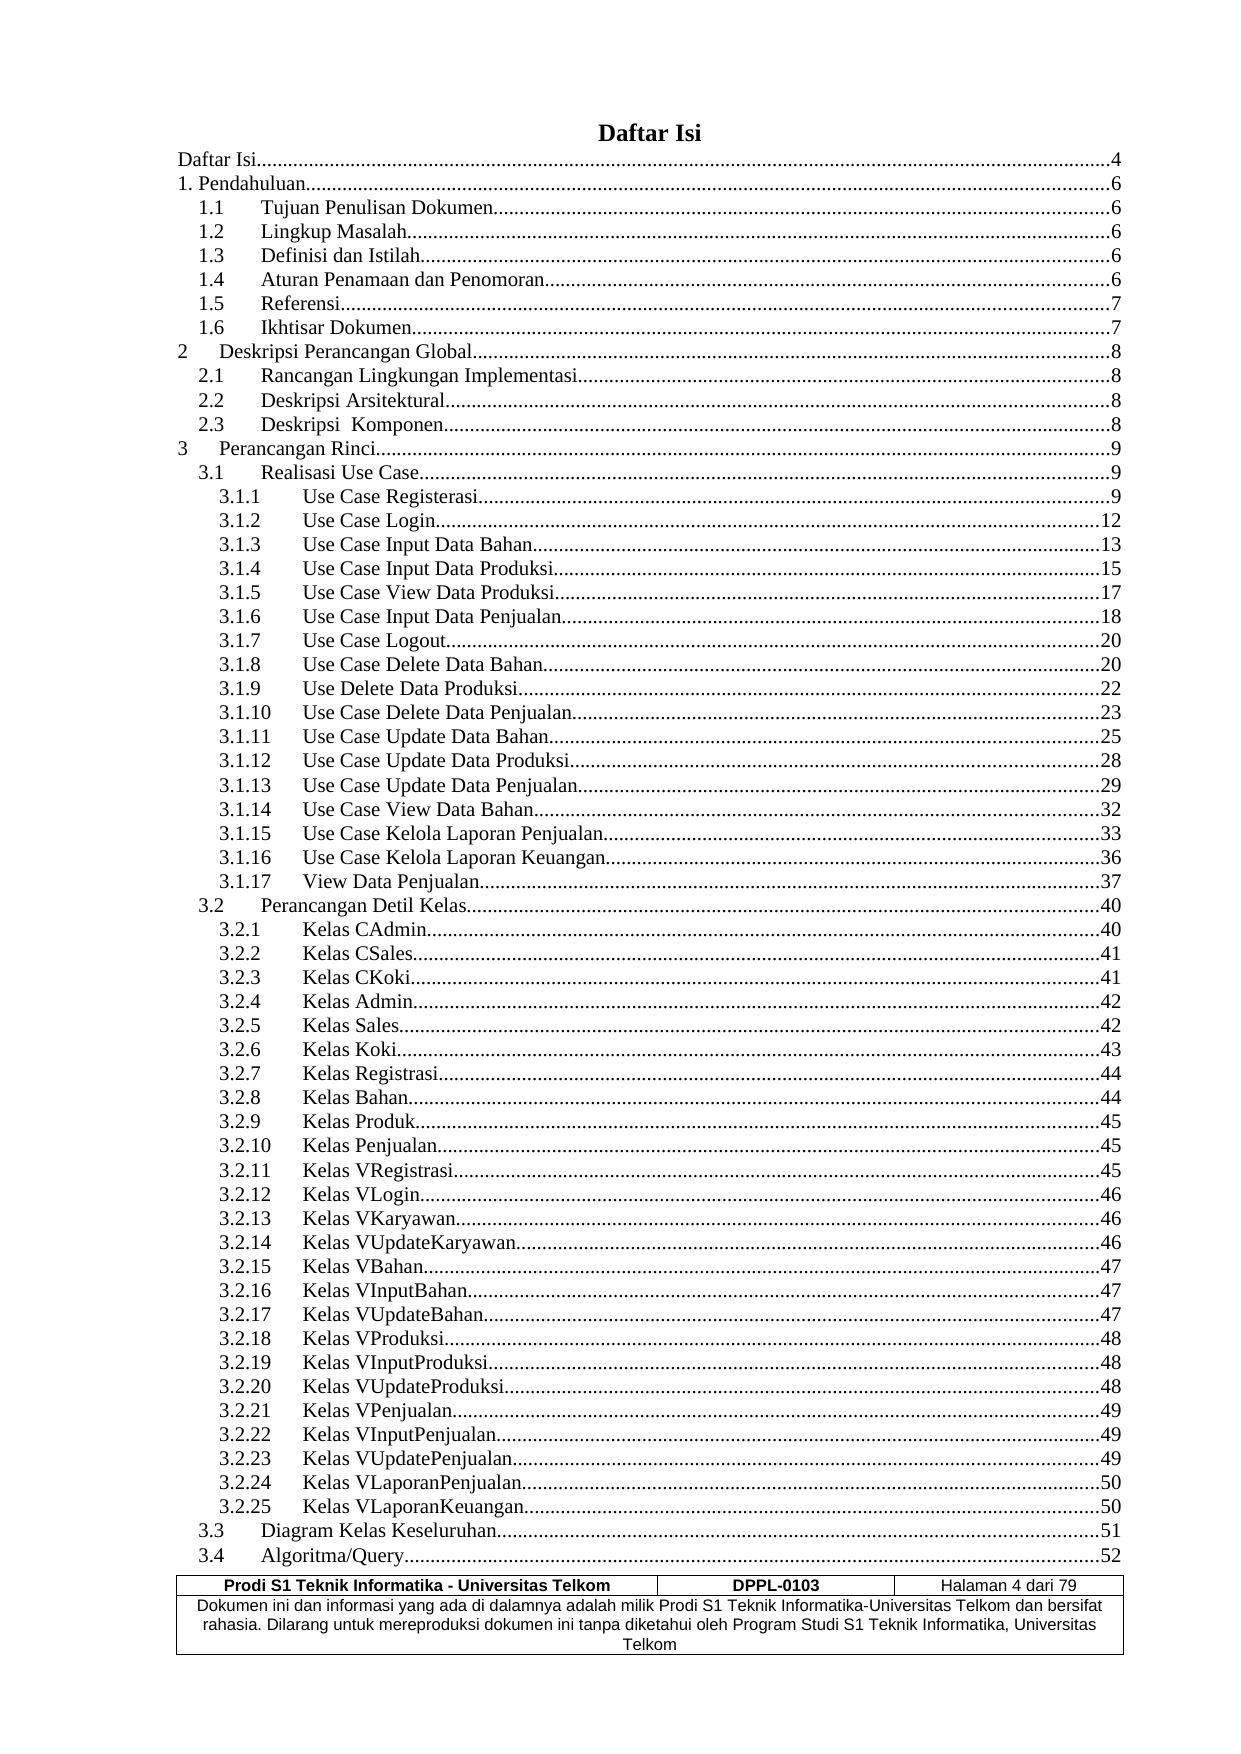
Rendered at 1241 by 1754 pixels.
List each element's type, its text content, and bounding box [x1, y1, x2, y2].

text 3.1.10 Use Case Delete Data Penjualan 23 [219, 700, 1122, 724]
text 2.3 Deskripsi Komponen 8 [198, 412, 1122, 436]
text 3.2.14 Kelas VUpdateKaryawan 46 [219, 1230, 1122, 1254]
text 3.1.2 Use Case Login 12 [219, 508, 1122, 532]
text 3.2.8 Kelas Bahan 44 [219, 1085, 1122, 1109]
text 3.1.7 Use Case Logout 20 [219, 628, 1122, 652]
text 3.2.10 Kelas Penjualan 45 [219, 1133, 1122, 1157]
text 1. Pendahuluan 6 [177, 171, 1122, 195]
text 3.2.7 Kelas Registrasi 44 [219, 1061, 1122, 1085]
text 3.1.17 View Data Penjualan 37 [219, 869, 1122, 893]
text 3.2.22 Kelas VInputPenjualan 49 [219, 1422, 1122, 1446]
text 1.4 Aturan Penamaan dan Penomoran 6 [198, 267, 1122, 291]
text 3.3 Diagram Kelas Keseluruhan 51 [198, 1518, 1122, 1542]
text Daftar Isi 4 [177, 147, 1122, 171]
text 3.2.21 Kelas VPenjualan 49 [219, 1398, 1122, 1422]
text 3.2.17 Kelas VUpdateBahan 47 [219, 1302, 1122, 1326]
text 3.2.1 Kelas CAdmin 40 [219, 917, 1122, 941]
text 3.2.16 Kelas VInputBahan 47 [219, 1278, 1122, 1302]
text 3.2.3 Kelas CKoki 41 [219, 965, 1122, 989]
text 3.2.4 Kelas Admin 42 [219, 989, 1122, 1013]
text 3.1.4 Use Case Input Data Produksi 15 [219, 556, 1122, 580]
text 2.2 Deskripsi Arsitektural 8 [198, 387, 1122, 412]
text 3.1.11 Use Case Update Data Bahan 25 [219, 724, 1122, 748]
text 3.1.15 Use Case Kelola Laporan Penjualan 33 [219, 821, 1122, 845]
text 3.1.8 Use Case Delete Data Bahan 20 [219, 652, 1122, 676]
text 3.2 Perancangan Detil Kelas 40 [198, 893, 1122, 917]
text 1.1 Tujuan Penulisan Dokumen 6 [198, 195, 1122, 219]
subtitle Daftar Isi [177, 118, 1122, 147]
text 3.2.23 Kelas VUpdatePenjualan 49 [219, 1446, 1122, 1470]
text 1.2 Lingkup Masalah 6 [198, 219, 1122, 243]
text 3.1.9 Use Delete Data Produksi 22 [219, 676, 1122, 700]
text 3.1.13 Use Case Update Data Penjualan 29 [219, 772, 1122, 797]
text 3.4 Algoritma/Query 52 [198, 1542, 1122, 1567]
text 3.2.20 Kelas VUpdateProduksi 48 [219, 1374, 1122, 1398]
text 3 Perancangan Rinci 9 [177, 436, 1122, 460]
text 3.2.25 Kelas VLaporanKeuangan 50 [219, 1494, 1122, 1518]
text 3.2.2 Kelas CSales 41 [219, 941, 1122, 965]
text 1.5 Referensi 7 [198, 291, 1122, 315]
text 3.1.16 Use Case Kelola Laporan Keuangan 36 [219, 845, 1122, 869]
text 3.2.9 Kelas Produk 45 [219, 1109, 1122, 1133]
text 3.1.6 Use Case Input Data Penjualan 18 [219, 604, 1122, 628]
text 2.1 Rancangan Lingkungan Implementasi 8 [198, 363, 1122, 387]
text 3.2.12 Kelas VLogin 46 [219, 1182, 1122, 1206]
text 1.6 Ikhtisar Dokumen 7 [198, 315, 1122, 339]
text 3.2.18 Kelas VProduksi 48 [219, 1326, 1122, 1350]
text 3.2.11 Kelas VRegistrasi 45 [219, 1157, 1122, 1182]
text 3.2.15 Kelas VBahan 47 [219, 1254, 1122, 1278]
text 3.2.13 Kelas VKaryawan 46 [219, 1206, 1122, 1230]
text 3.2.19 Kelas VInputProduksi 48 [219, 1350, 1122, 1374]
text 3.2.24 Kelas VLaporanPenjualan 50 [219, 1470, 1122, 1494]
text 3.1.12 Use Case Update Data Produksi 28 [219, 748, 1122, 772]
text 3.1.14 Use Case View Data Bahan 32 [219, 797, 1122, 821]
text 3.1.5 Use Case View Data Produksi 17 [219, 580, 1122, 604]
text 2 Deskripsi Perancangan Global 8 [177, 339, 1122, 363]
text 3.2.5 Kelas Sales 42 [219, 1013, 1122, 1037]
text 1.3 Definisi dan Istilah 6 [198, 243, 1122, 267]
text 3.1.3 Use Case Input Data Bahan 13 [219, 532, 1122, 556]
text 3.1.1 Use Case Registerasi 9 [219, 484, 1122, 508]
text 3.2.6 Kelas Koki 43 [219, 1037, 1122, 1061]
text 3.1 Realisasi Use Case 9 [198, 460, 1122, 484]
